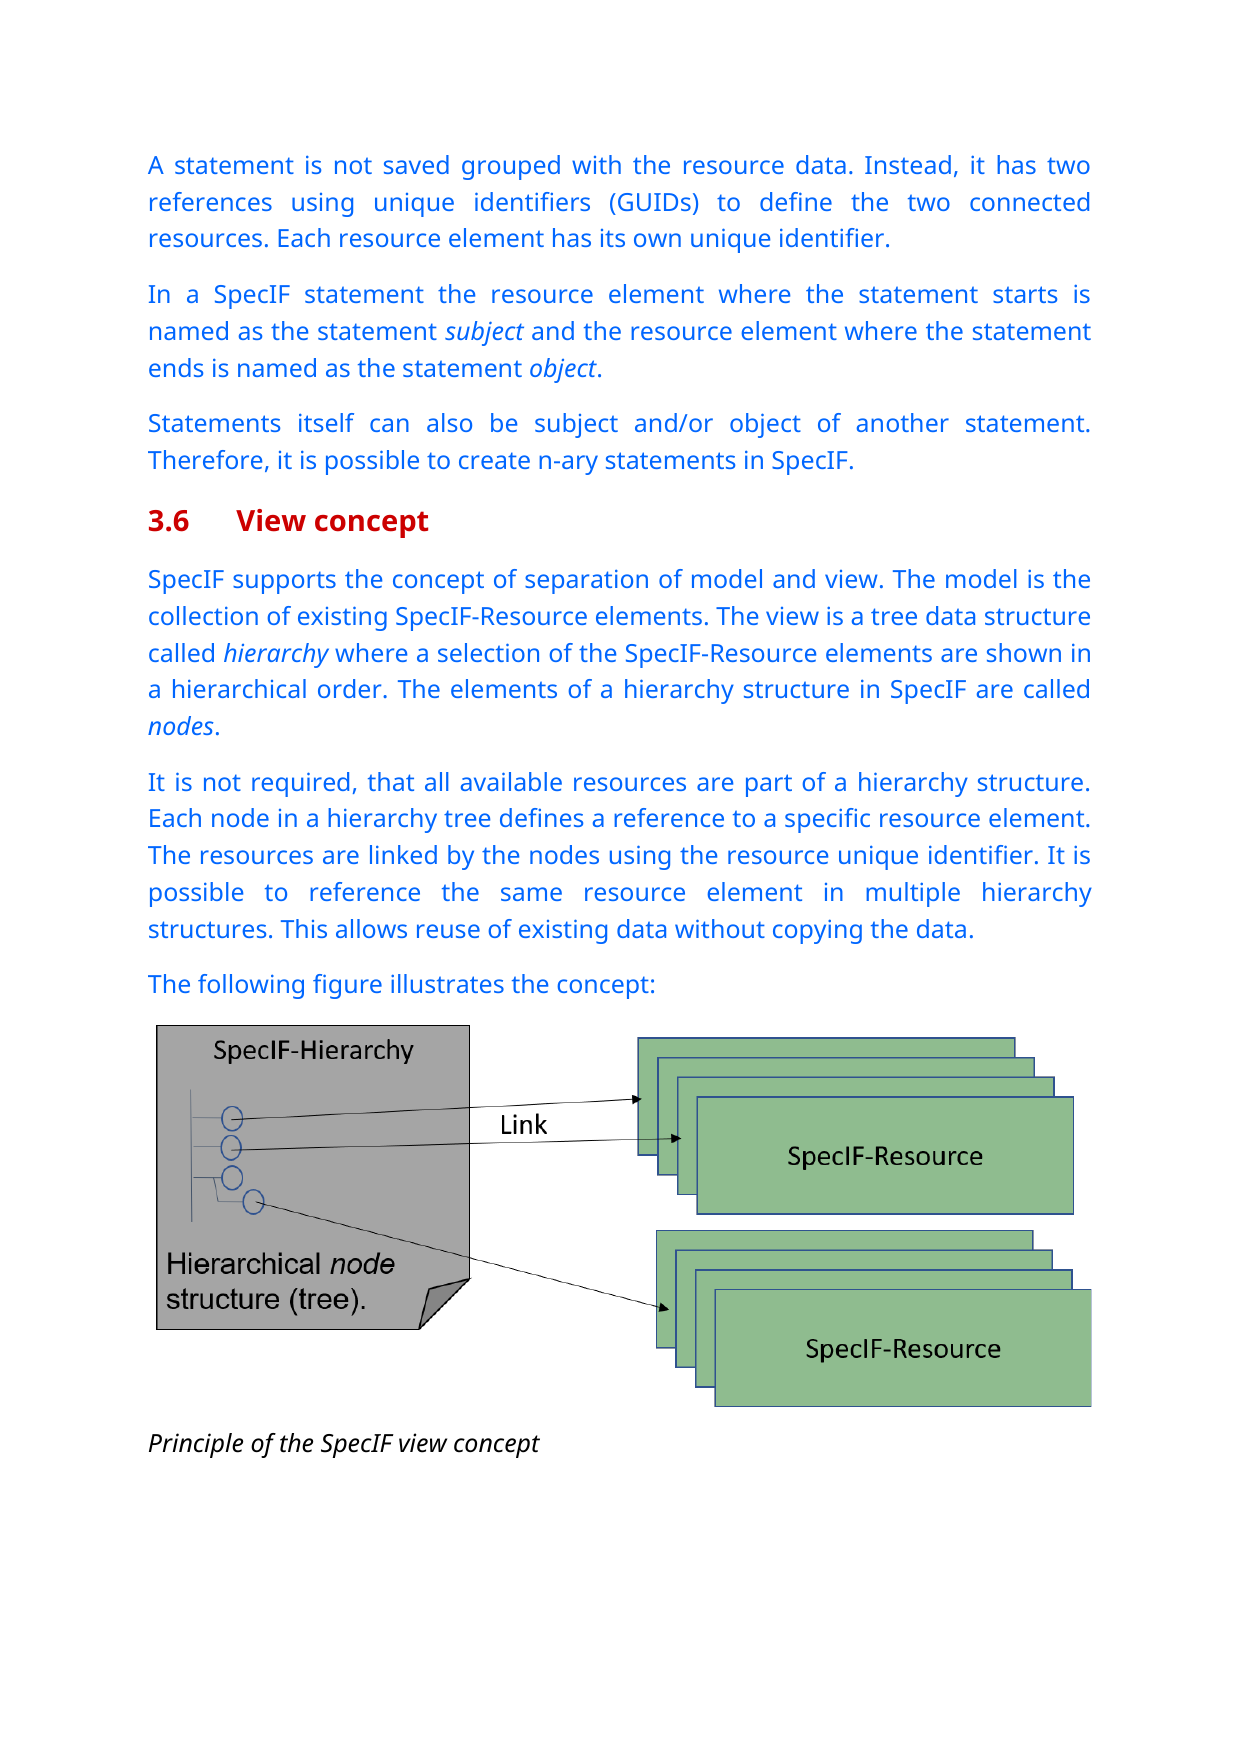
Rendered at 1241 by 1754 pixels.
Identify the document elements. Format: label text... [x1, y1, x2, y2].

text Statements itself can also be subject and/or object of another statement. Therefore, it is possible to create n-ary statements in SpecIF. [148, 406, 1093, 477]
text SpecIF supports the concept of separation of model and view. The model is the collection of existing SpecIF-Resource elements. The view is a tree data structure called hierarchy where a selection of the SpecIF-Resource elements are shown in a hierarchical order. The elements of a hierarchy structure in SpecIF are called nodes. [148, 562, 1093, 743]
text The following figure illustrates the concept: [148, 967, 1093, 1001]
subtitle View concept [148, 500, 1093, 540]
text Principle of the SpecIF view concept [148, 1426, 1093, 1460]
text In a SpecIF statement the resource element where the statement starts is named as the statement subject and the resource element where the statement ends is named as the statement object. [148, 277, 1093, 384]
picture [147, 1022, 1092, 1407]
text It is not required, that all available resources are part of a hierarchy structure. Each node in a hierarchy tree defines a reference to a specific resource element. The resources are linked by the nodes using the resource unique identifier. It is possible to reference the same resource element in multiple hierarchy structures. This allows reuse of existing data without copying the data. [148, 764, 1093, 945]
text A statement is not saved grouped with the resource data. Instead, it has two references using unique identifiers (GUIDs) to define the two connected resources. Each resource element has its own unique identifier. [148, 148, 1093, 255]
